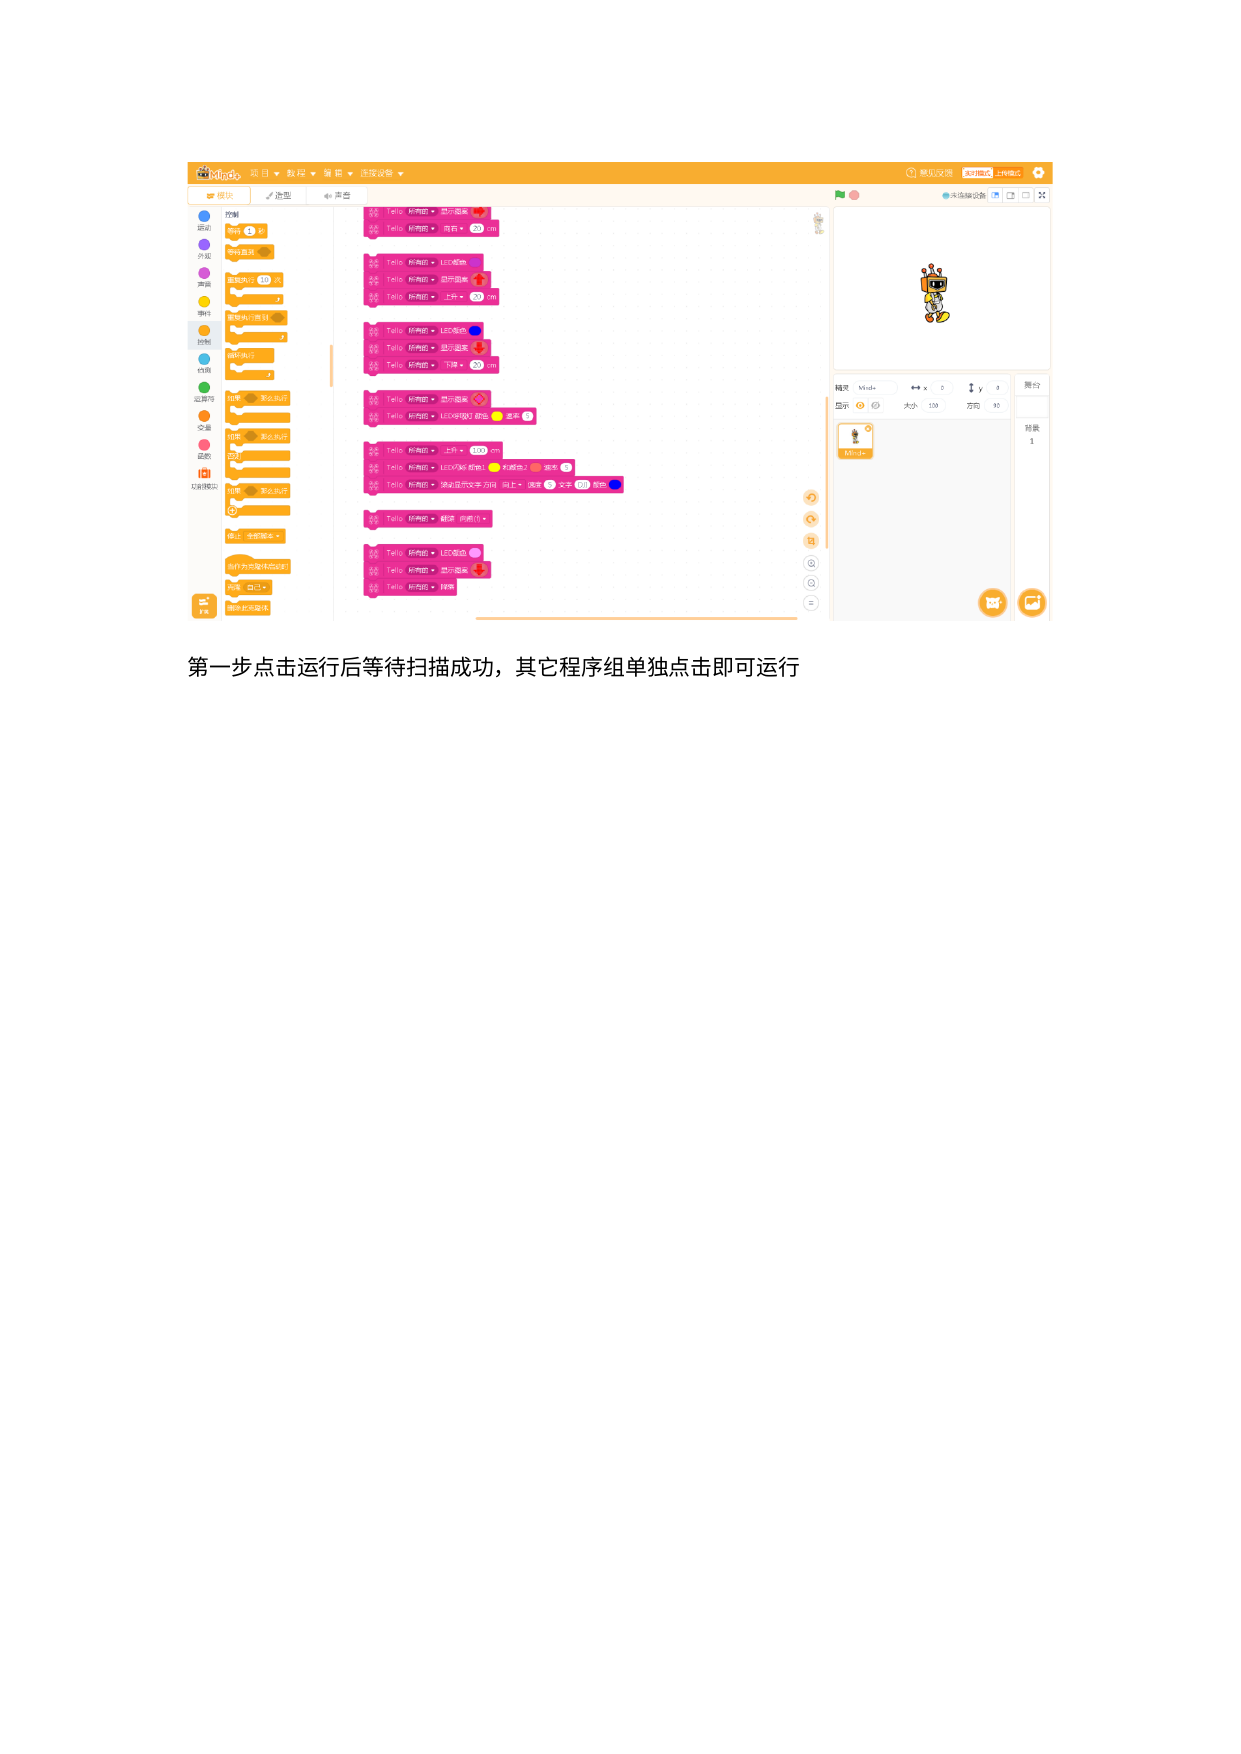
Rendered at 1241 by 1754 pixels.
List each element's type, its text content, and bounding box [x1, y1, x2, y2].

picture [187, 162, 1053, 621]
text 第一步点击运行后等待扫描成功，其它程序组单独点击即可运行 [187, 649, 1053, 682]
